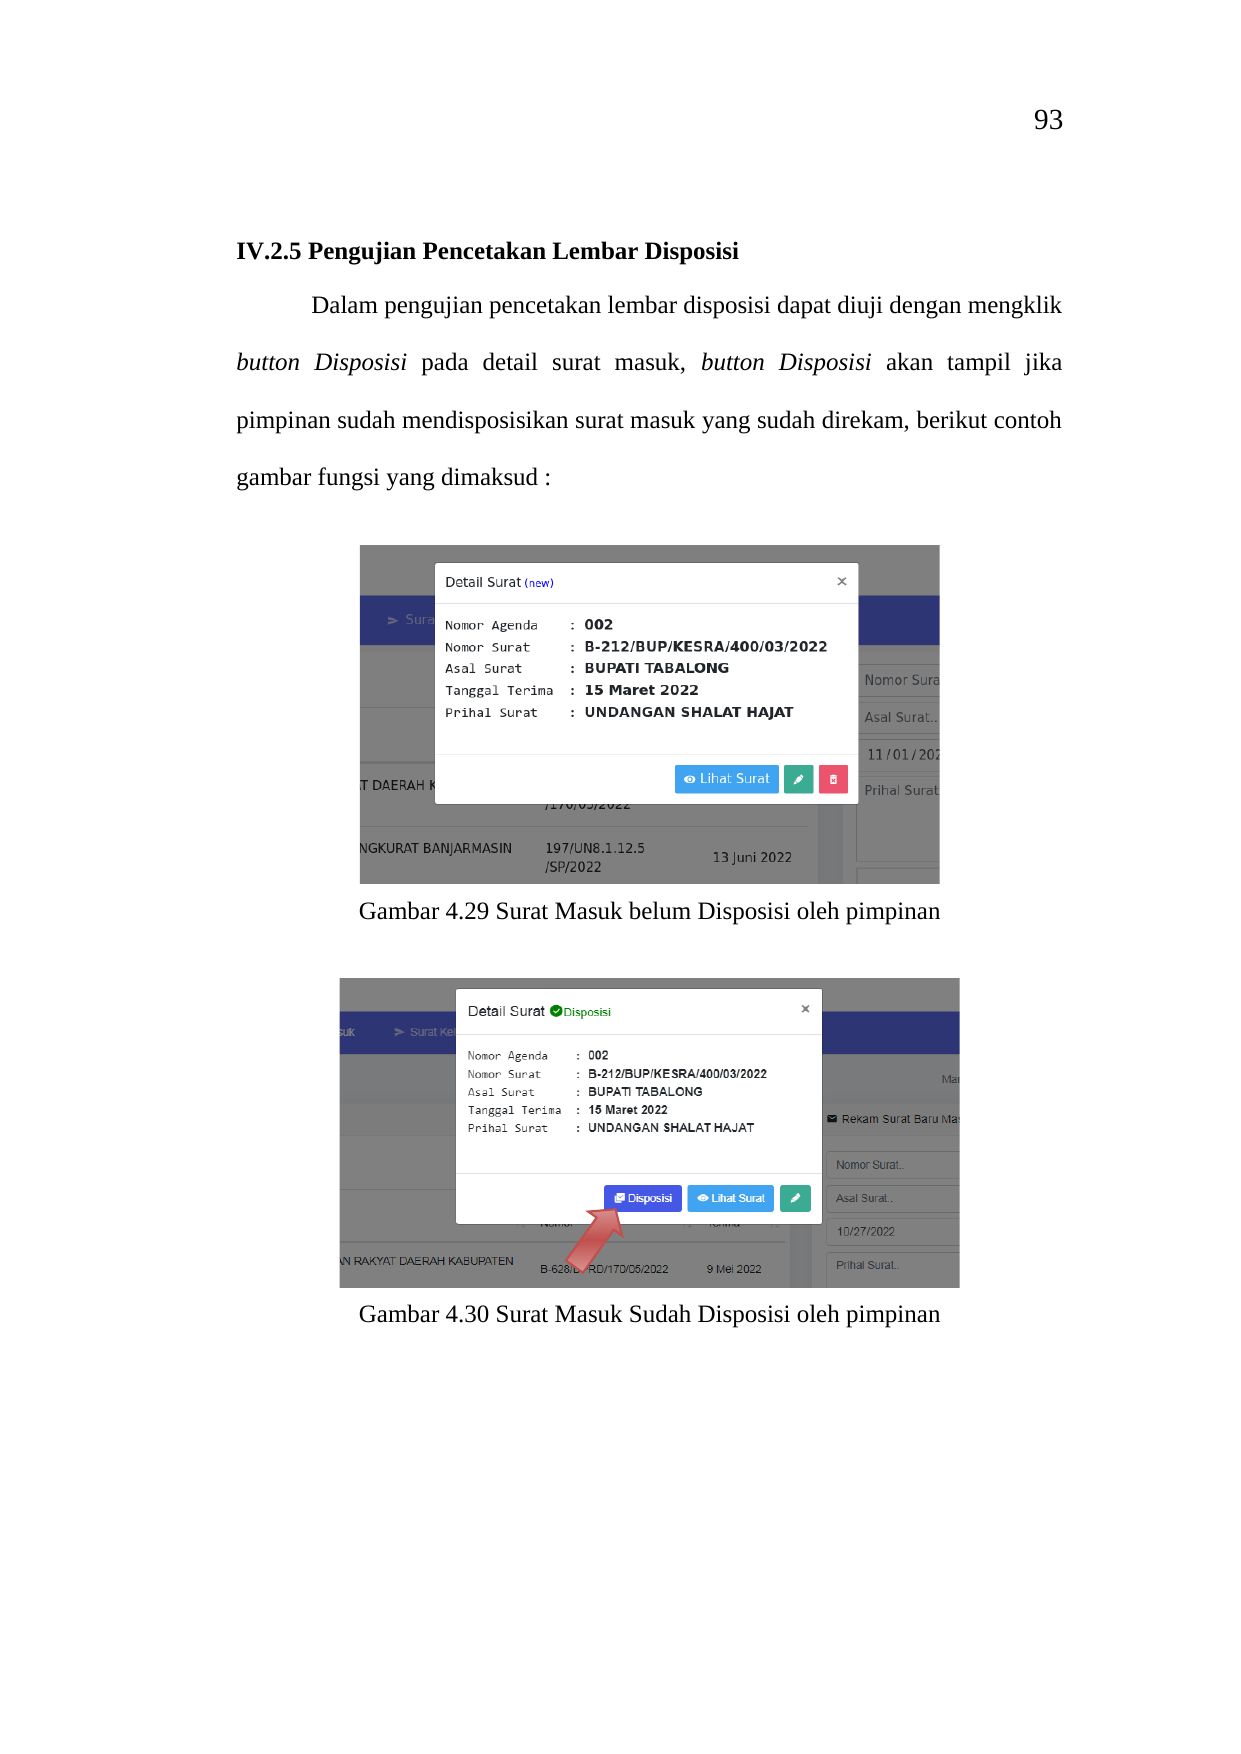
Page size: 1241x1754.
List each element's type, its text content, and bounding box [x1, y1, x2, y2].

picture [339, 978, 960, 1288]
text Gambar 4.30 Surat Masuk Sudah Disposisi oleh pimpinan [236, 1299, 1063, 1328]
text Gambar 4.29 Surat Masuk belum Disposisi oleh pimpinan [236, 896, 1063, 925]
picture [359, 545, 940, 884]
subtitle Pengujian Pencetakan Lembar Disposisi [236, 236, 1063, 265]
text Dalam pengujian pencetakan lembar disposisi dapat diuji dengan mengklik button Disposisi pada detail surat masuk, button Disposisi akan tampil jika pimpinan sudah mendisposisikan surat masuk yang sudah direkam, berikut contoh gambar fungsi yang dimaksud : [236, 290, 1063, 491]
